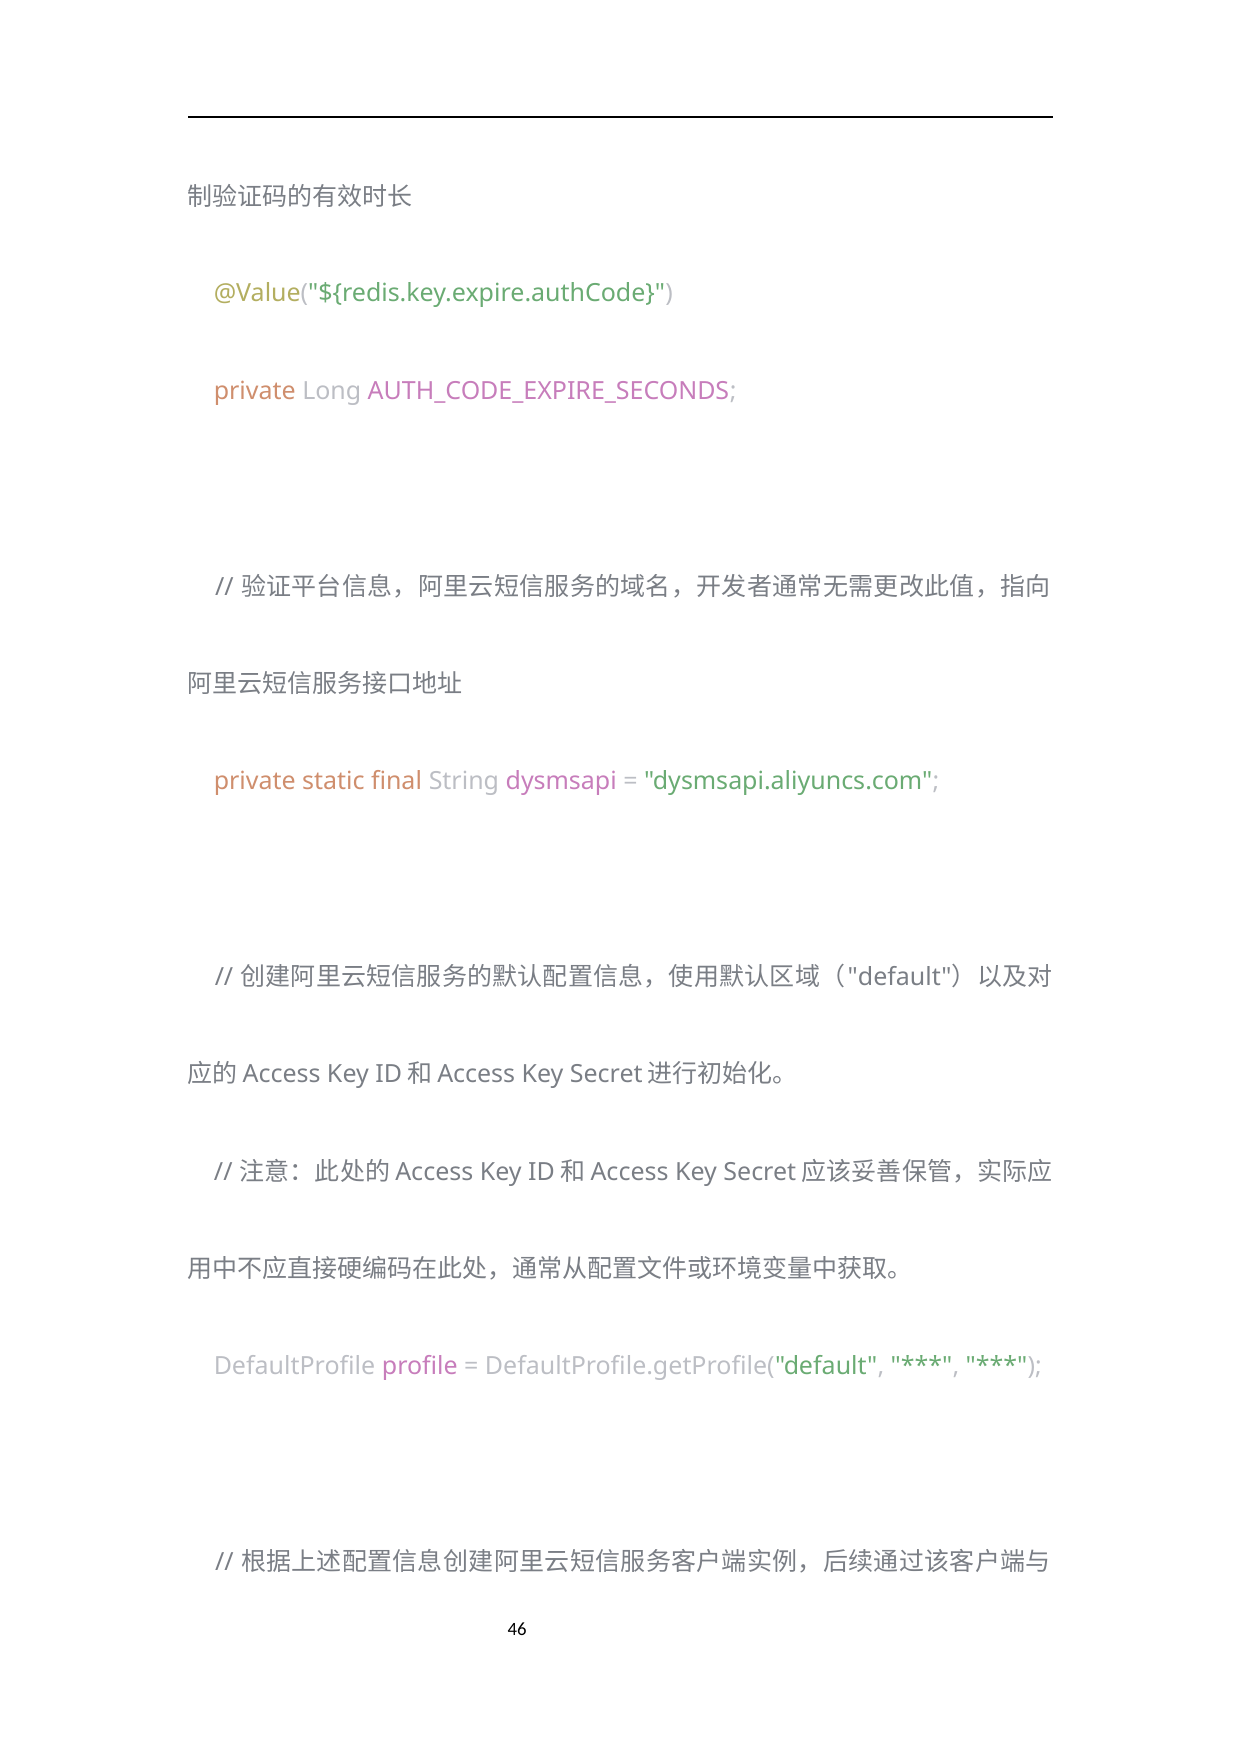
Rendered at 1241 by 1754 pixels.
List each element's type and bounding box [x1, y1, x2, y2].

text [187, 162, 1053, 1592]
